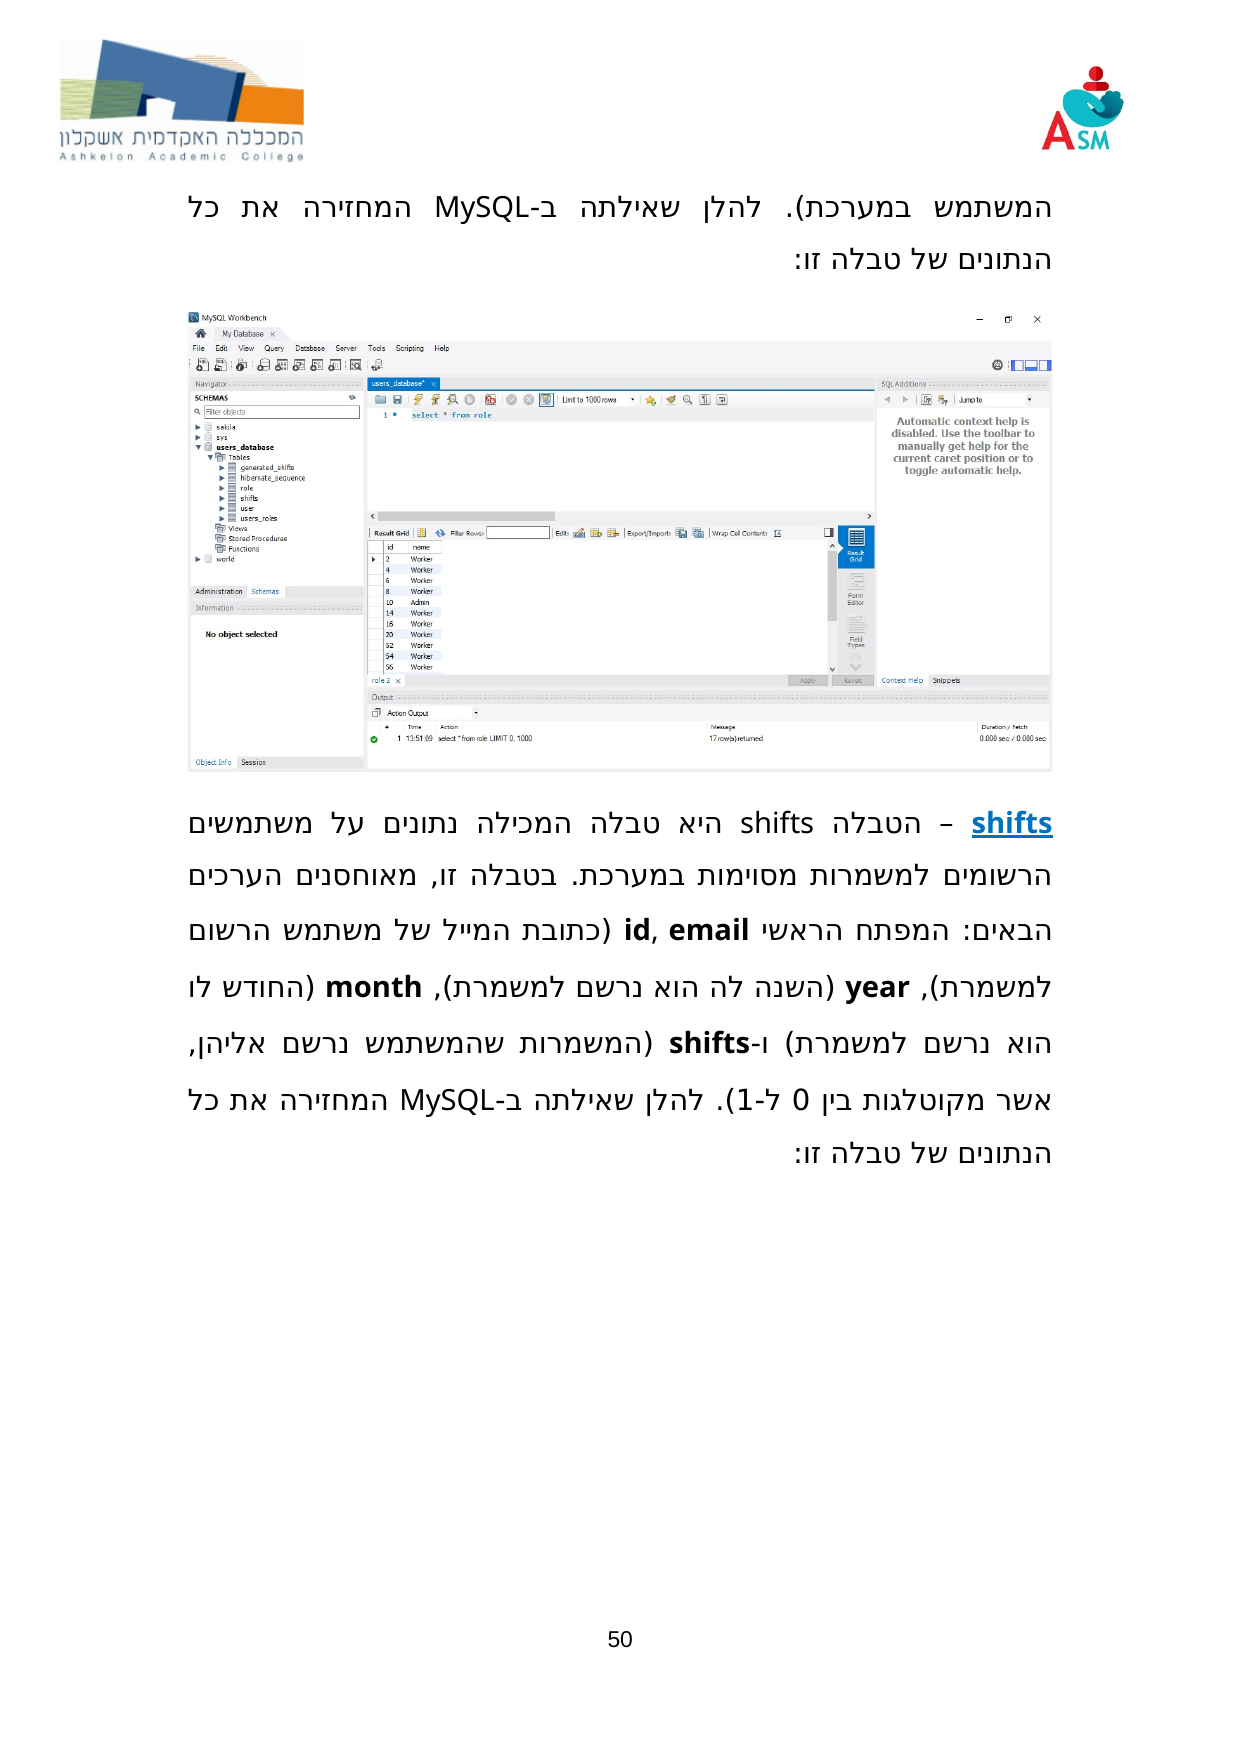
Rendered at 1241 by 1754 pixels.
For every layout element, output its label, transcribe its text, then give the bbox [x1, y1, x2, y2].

picture [51, 37, 311, 169]
picture [1005, 42, 1182, 164]
text shifts – הטבלה shifts היא טבלה המכילה נתונים על משתמשים הרשומים למשמרות מסוימות במערכת. בטבלה זו, מאוחסנים הערכים הבאים: המפתח הראשי id, email (כתובת המייל של משתמש הרשום למשמרת), year (השנה לה הוא נרשם למשמרת), month (החודש לו הוא נרשם למשמרת) ו-shifts (המשמרות שהמשתמש נרשם אליהן, אשר מקוטלגות בין 0 ל-1). להלן שאילתה ב-MySQL המחזירה את כל הנתונים של טבלה זו: [187, 802, 1053, 1170]
picture [187, 310, 1053, 772]
